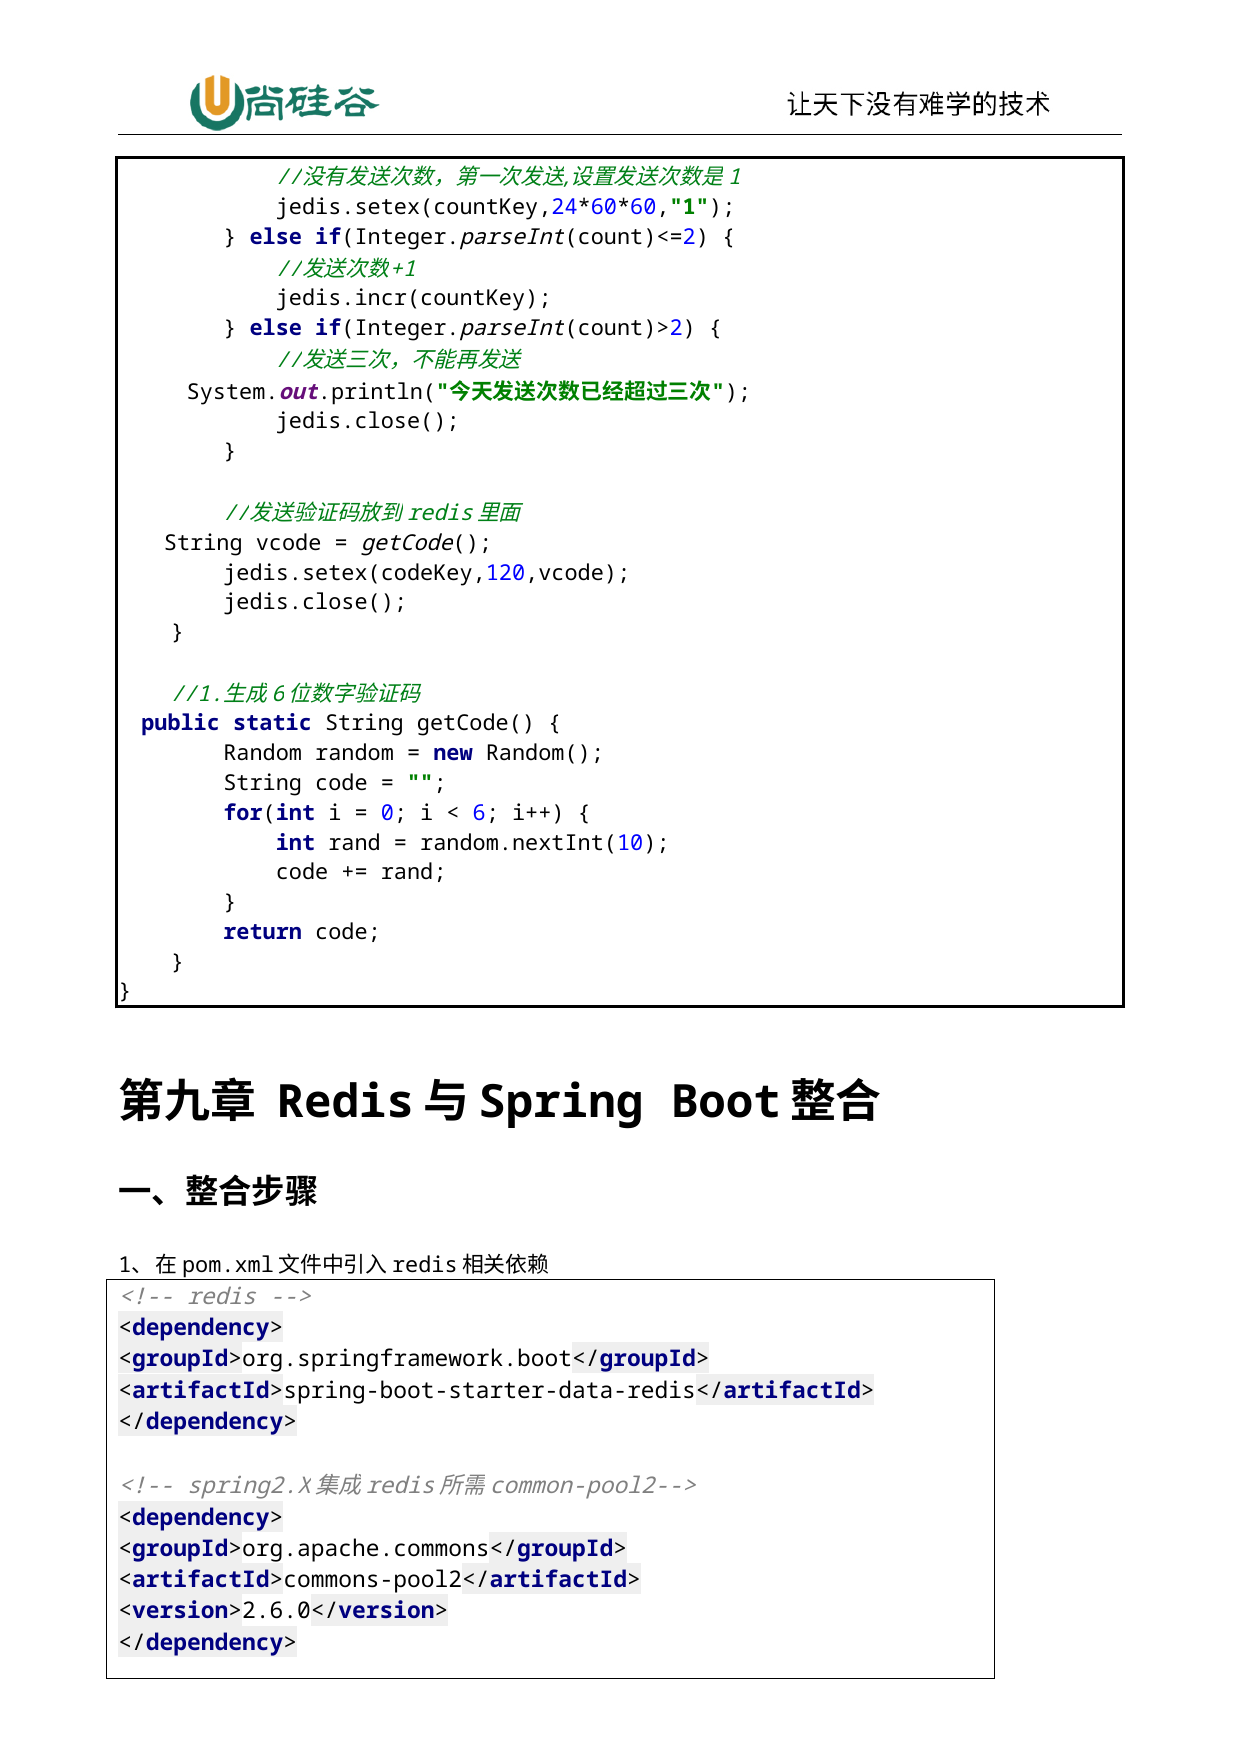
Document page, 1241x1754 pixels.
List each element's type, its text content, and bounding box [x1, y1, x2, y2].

table_header <!-- redis --> <dependency> <groupId>org.springframework.boot</groupId> <artifactId>spring-boot-starter-data-redis</artifactId> </dependency> <!-- spring2.X集成redis所需common-pool2--> <dependency> <groupId>org.apache.commons</groupId> <artifactId>commons-pool2</artifactId> <version>2.6.0</version> </dependency> [107, 1280, 994, 1678]
picture [187, 73, 1053, 132]
list 一、整合步骤 [118, 1164, 1122, 1213]
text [118, 159, 1122, 1005]
list 第九章 Redis与Spring Boot整合 [118, 1065, 1122, 1131]
list 在pom.xml文件中引入redis相关依赖 [118, 1247, 1122, 1279]
